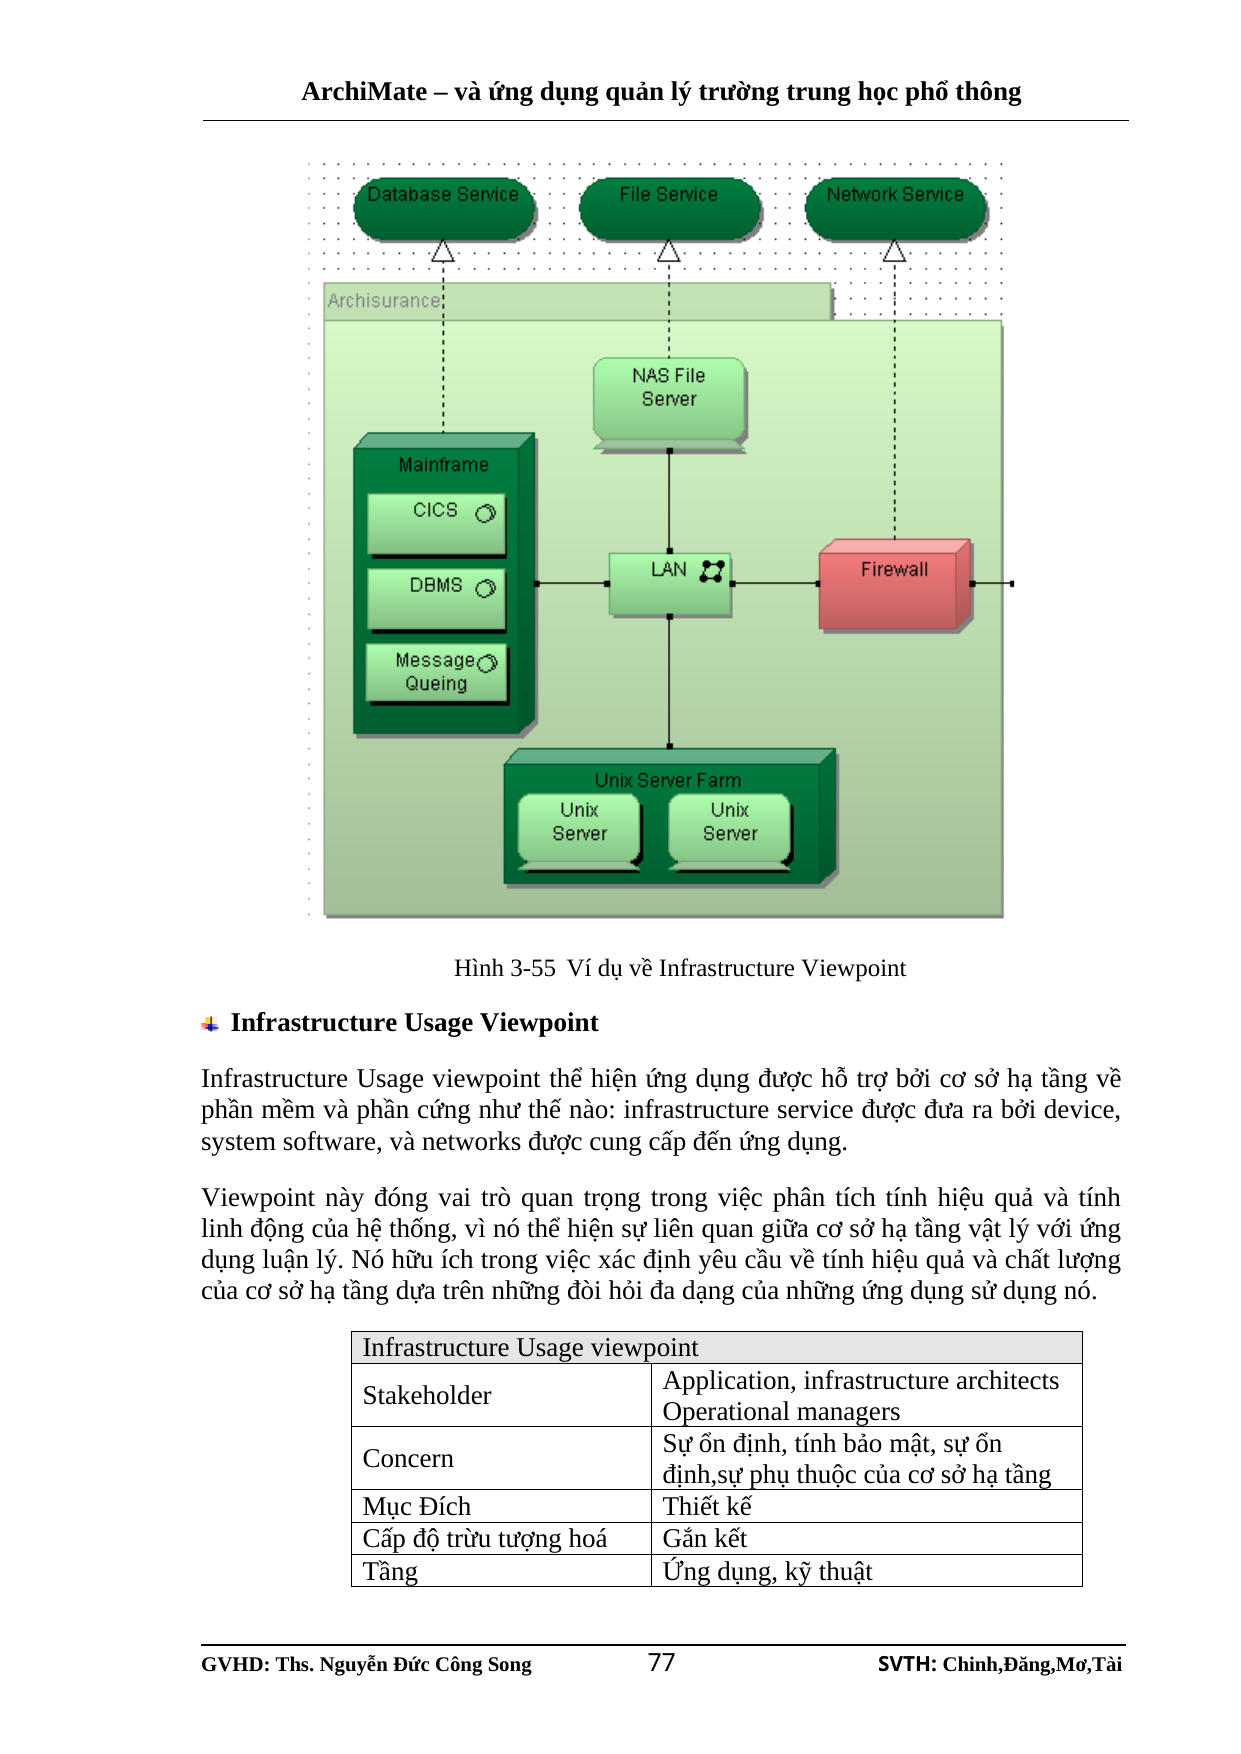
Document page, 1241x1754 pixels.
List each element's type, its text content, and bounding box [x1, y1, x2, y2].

table_cell Stakeholder [352, 1364, 651, 1426]
table_cell Sự ổn định, tính bảo mật, sự ổn định,sự phụ thuộc của cơ sở hạ tầng [652, 1427, 1082, 1489]
text Infrastructure Usage viewpoint thể hiện ứng dụng được hỗ trợ bởi cơ sở hạ tầng về phần mềm và phần cứng như thế nào: infrastructure service được đưa ra bởi device, system software, và networks được cung cấp đến ứng dụng. [201, 1062, 1122, 1156]
table_cell Gắn kết [652, 1523, 1082, 1554]
table_cell Application, infrastructure architects Operational managers [652, 1364, 1082, 1426]
picture [201, 1015, 219, 1032]
table_cell Mục Đích [352, 1490, 651, 1522]
table_cell Tầng [352, 1555, 651, 1586]
table_cell Ứng dụng, kỹ thuật [652, 1555, 1082, 1586]
picture [308, 159, 1015, 928]
text Ví dụ về Infrastructure Viewpoint [238, 953, 1122, 981]
table_header Infrastructure Usage viewpoint [352, 1332, 1082, 1363]
table_cell Cấp độ trừu tượng hoá [352, 1523, 651, 1554]
table_cell Thiết kế [652, 1490, 1082, 1522]
table_cell Concern [352, 1427, 651, 1489]
text Viewpoint này đóng vai trò quan trọng trong việc phân tích tính hiệu quả và tính linh động của hệ thống, vì nó thể hiện sự liên quan giữa cơ sở hạ tầng vật lý với ứng dụng luận lý. Nó hữu ích trong việc xác định yêu cầu về tính hiệu quả và chất lượng của cơ sở hạ tầng dựa trên những đòi hỏi đa dạng của những ứng dụng sử dụng nó. [201, 1181, 1122, 1306]
text Infrastructure Usage Viewpoint [201, 1006, 1122, 1037]
